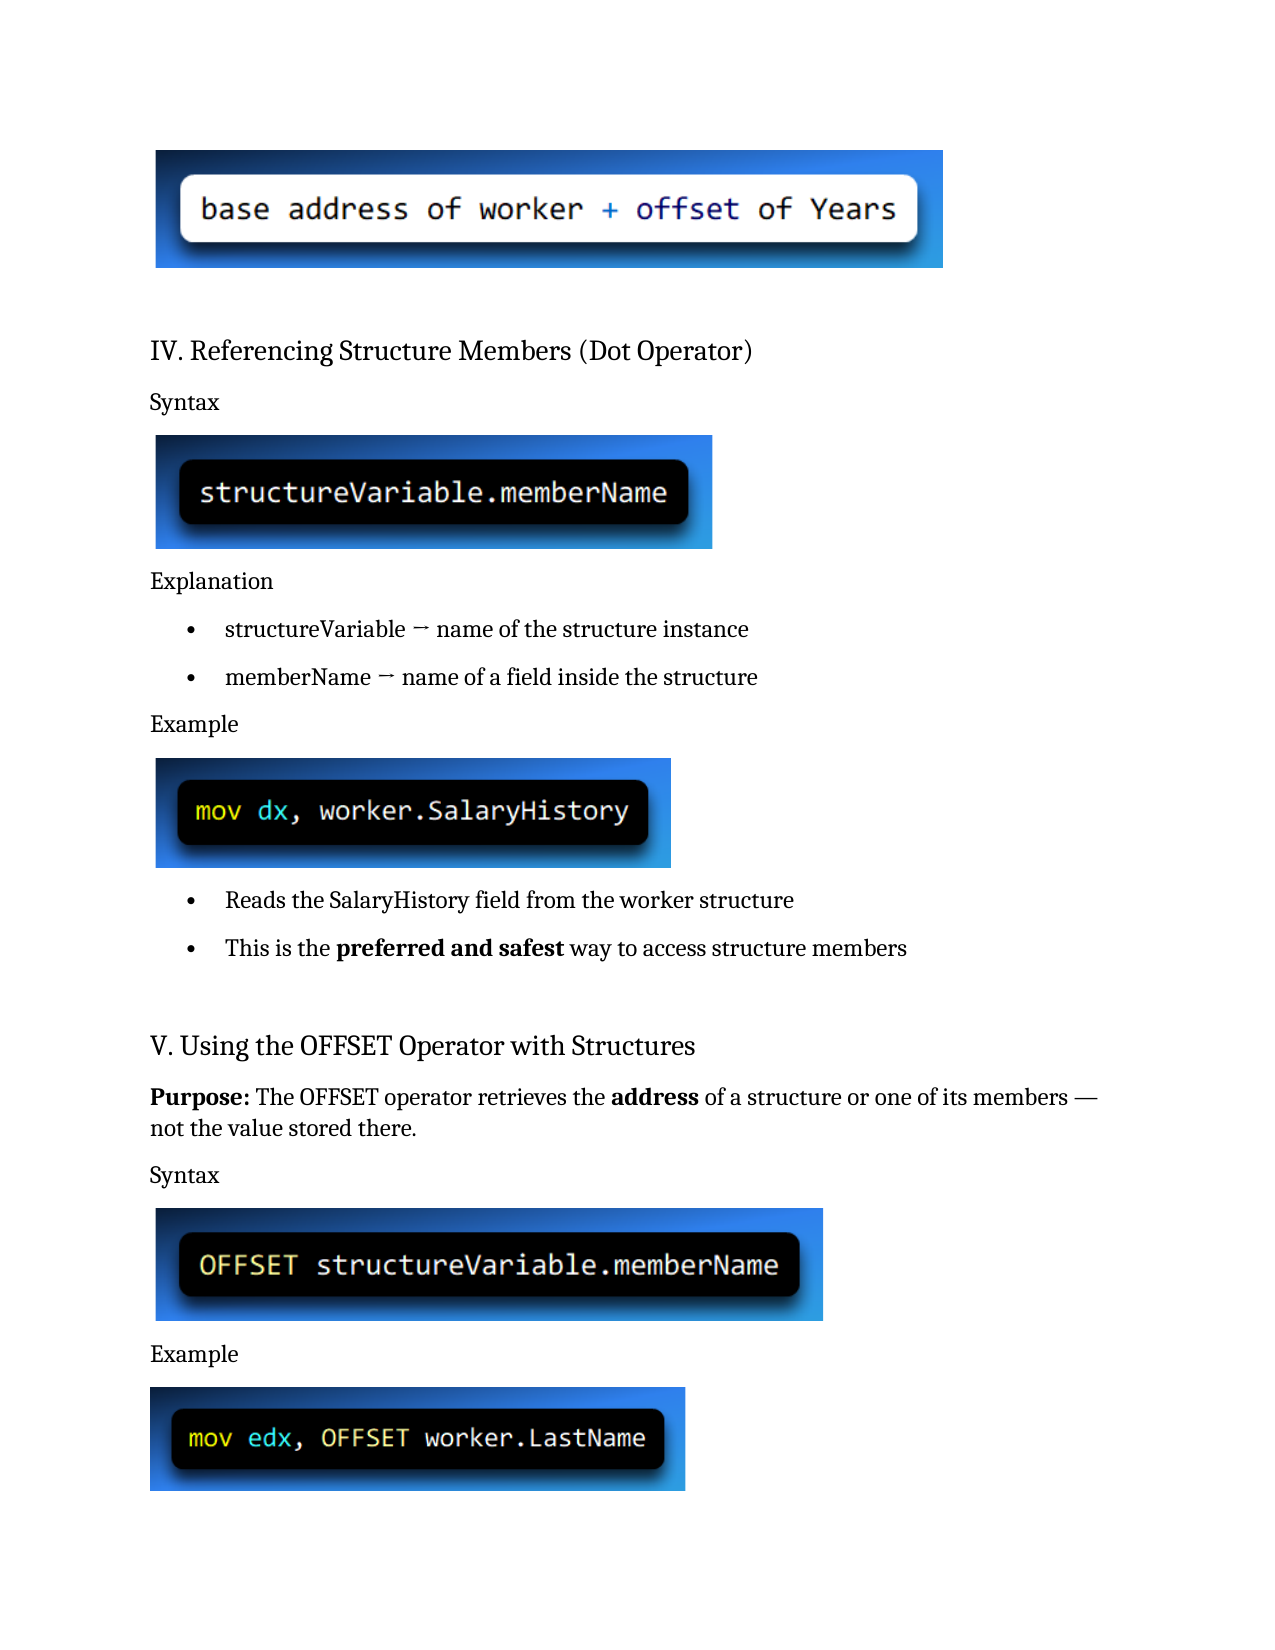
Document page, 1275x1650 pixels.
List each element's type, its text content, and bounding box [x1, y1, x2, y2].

list This is the preferred and safest way to access structure members [187, 934, 1125, 963]
picture [155, 150, 943, 268]
text V. Using the OFFSET Operator with Structures [150, 1029, 1125, 1063]
text Explanation [150, 567, 1125, 596]
text Example [150, 710, 1125, 739]
list Reads the SalaryHistory field from the worker structure [187, 886, 1125, 915]
picture [155, 1208, 824, 1321]
text Syntax [150, 387, 1125, 416]
text Example [150, 1340, 1125, 1368]
picture [150, 1387, 686, 1491]
picture [155, 758, 671, 868]
picture [155, 435, 713, 549]
text IV. Referencing Structure Members (Dot Operator) [150, 334, 1125, 368]
text Purpose: The OFFSET operator retrieves the address of a structure or one of its members — not the value stored there. [150, 1082, 1125, 1142]
text Syntax [150, 1161, 1125, 1190]
list structureVariable → name of the structure instance [187, 615, 1125, 644]
list memberName → name of a field inside the structure [187, 663, 1125, 691]
